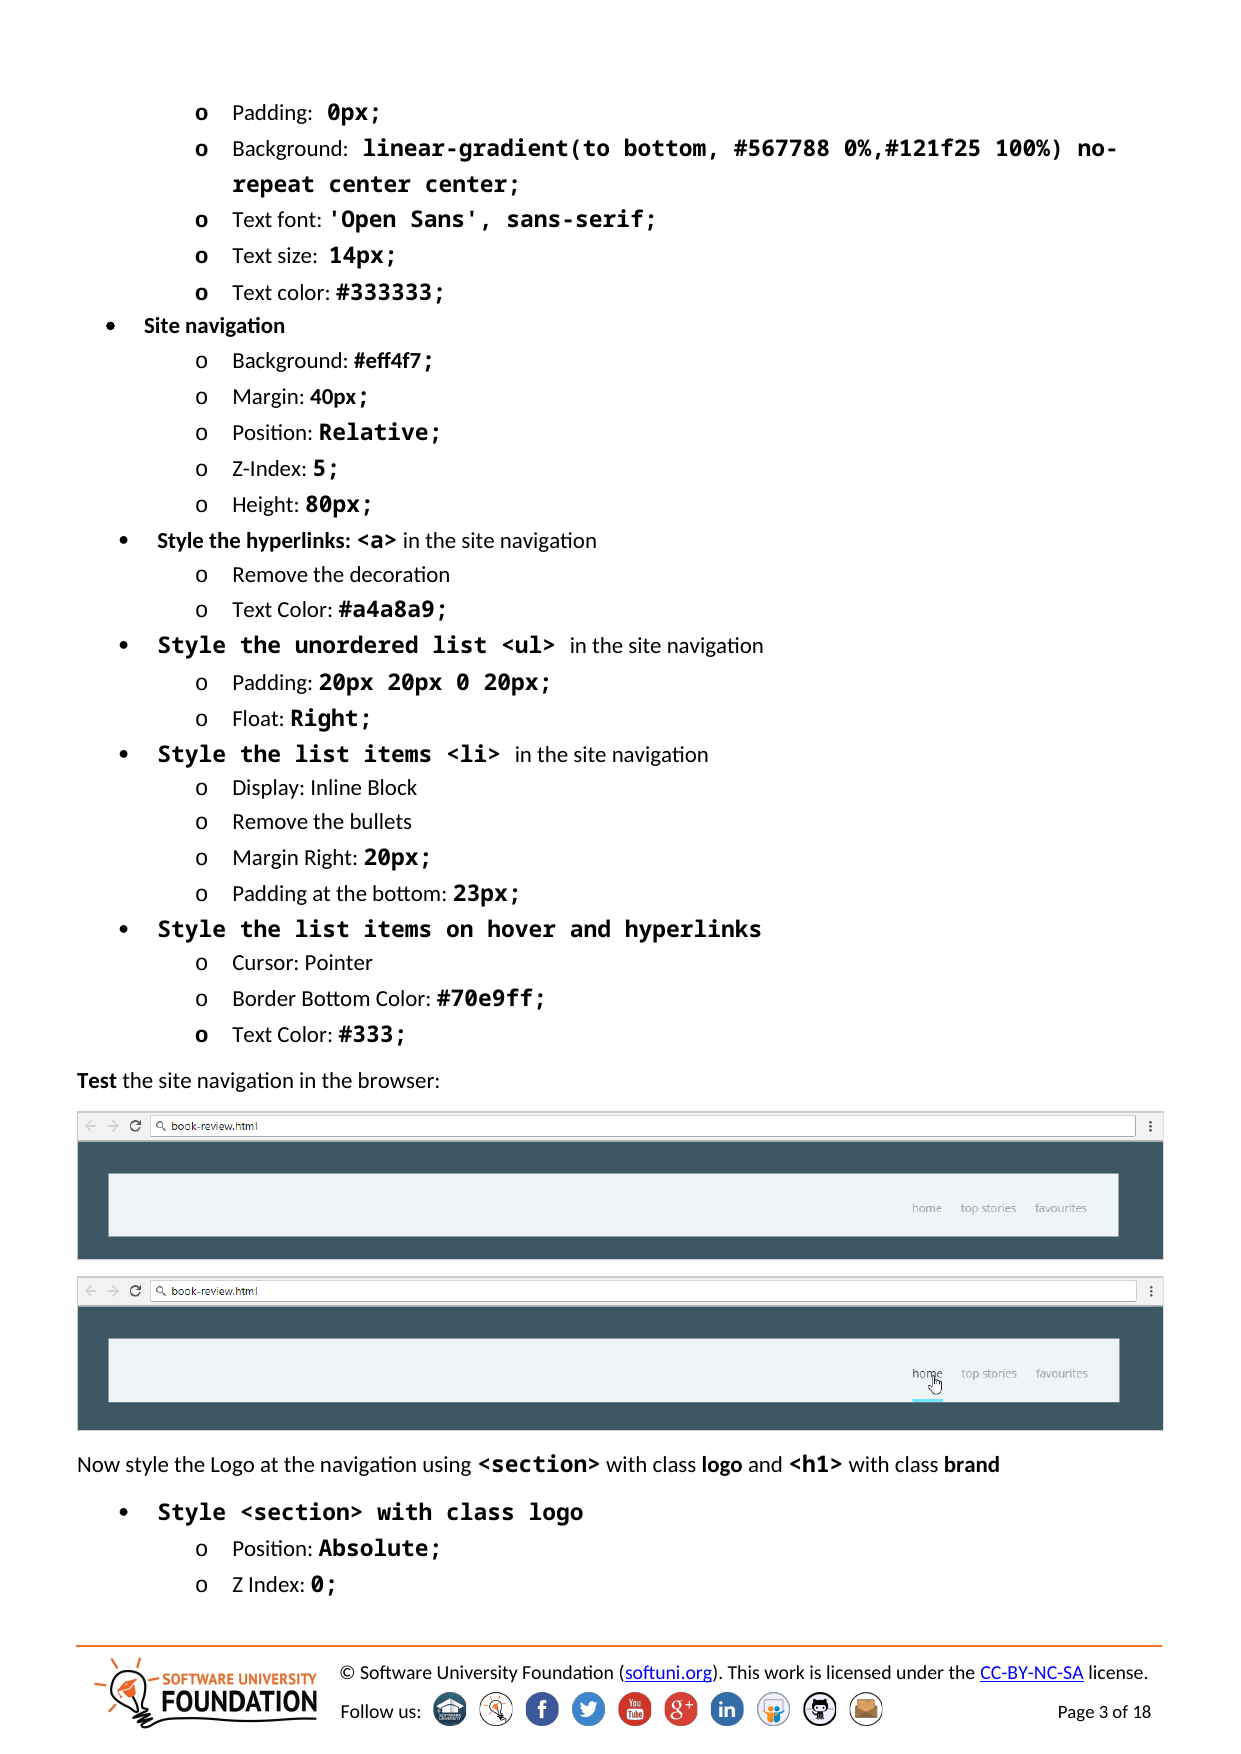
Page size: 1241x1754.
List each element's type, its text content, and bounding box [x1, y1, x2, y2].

picture [76, 1276, 1164, 1431]
list Height: 80px; [194, 488, 1163, 519]
list Text Color: #333; [194, 1018, 1163, 1049]
list Margin Right: 20px; [194, 841, 1163, 872]
text Now style the Logo at the navigation using <section> with class logo and <h1> with class brand [77, 1447, 1163, 1479]
list Position: Relative; [194, 416, 1163, 447]
list Padding: 0px; [194, 95, 1163, 127]
list Text color: #333333; [194, 276, 1163, 307]
list Style the list items on hover and hyperlinks [119, 913, 1163, 944]
list Site navigation [106, 312, 1163, 339]
list Text size: 14px; [194, 239, 1163, 271]
list Z-Index: 5; [194, 452, 1163, 483]
list Border Bottom Color: #70e9ff; [194, 982, 1163, 1013]
list Text Color: #a4a8a9; [194, 593, 1163, 625]
list Style <section> with class logo [119, 1496, 1163, 1527]
picture [710, 1692, 744, 1726]
list Margin: 40px; [194, 380, 1163, 411]
list Position: Absolute; [194, 1532, 1163, 1563]
list Float: Right; [194, 701, 1163, 733]
picture [93, 1656, 317, 1729]
picture [618, 1692, 652, 1726]
picture [433, 1692, 467, 1726]
list Background: #eff4f7; [194, 344, 1163, 375]
list Style the unordered list <ul> in the site navigation [119, 629, 1163, 661]
picture [572, 1692, 605, 1726]
list Cursor: Pointer [194, 948, 1163, 978]
list Remove the bullets [194, 807, 1163, 836]
picture [757, 1692, 790, 1726]
list Padding: 20px 20px 0 20px; [194, 665, 1163, 697]
picture [849, 1692, 883, 1726]
list Remove the decoration [194, 560, 1163, 589]
list Style the hyperlinks: <a> in the site navigation [119, 524, 1163, 555]
picture [479, 1692, 513, 1726]
list Style the list items <li> in the site navigation [119, 737, 1163, 769]
list Z Index: 0; [194, 1568, 1163, 1599]
picture [76, 1111, 1164, 1260]
list Display: Inline Block [194, 773, 1163, 803]
picture [525, 1692, 559, 1726]
picture [803, 1692, 837, 1726]
text Test the site navigation in the browser: [77, 1067, 1163, 1095]
list Background: linear-gradient(to bottom, #567788 0%,#121f25 100%) no-repeat center center; [194, 131, 1163, 199]
list Text font: 'Open Sans', sans-serif; [194, 203, 1163, 235]
list Padding at the bottom: 23px; [194, 877, 1163, 908]
picture [664, 1692, 698, 1726]
